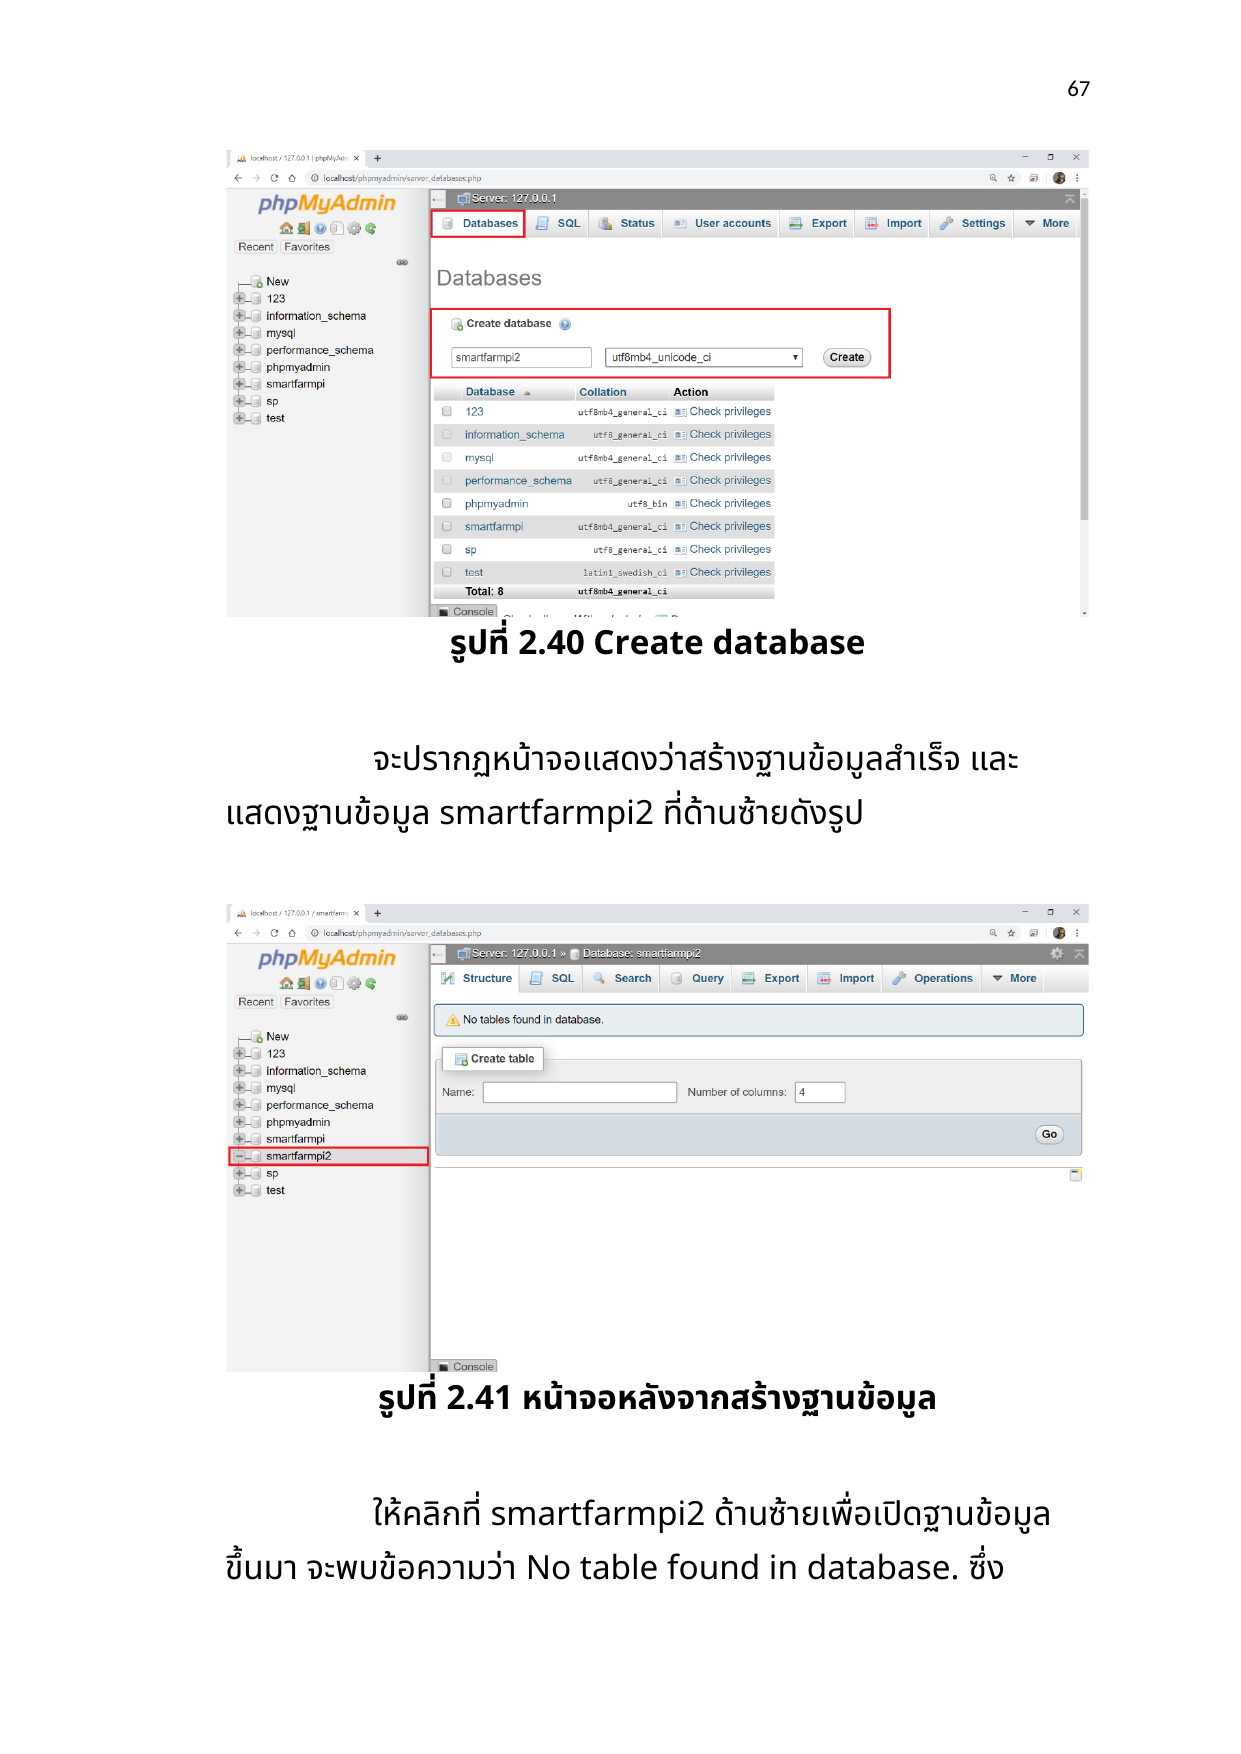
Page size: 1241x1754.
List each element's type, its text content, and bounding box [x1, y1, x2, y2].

text จะปรากฏหน้าจอแสดงว่าสร้างฐานข้อมูลสำเร็จ และแสดงฐานข้อมูล smartfarmpi2 ที่ด้านซ้ายดังรูป [225, 734, 1090, 839]
text รูปที่ 2.41 หน้าจอหลังจากสร้างฐานข้อมูล [225, 1373, 1090, 1424]
picture [226, 904, 1089, 1372]
text รูปที่ 2.40 Create database [225, 619, 1090, 669]
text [225, 1489, 1090, 1594]
picture [226, 150, 1089, 617]
